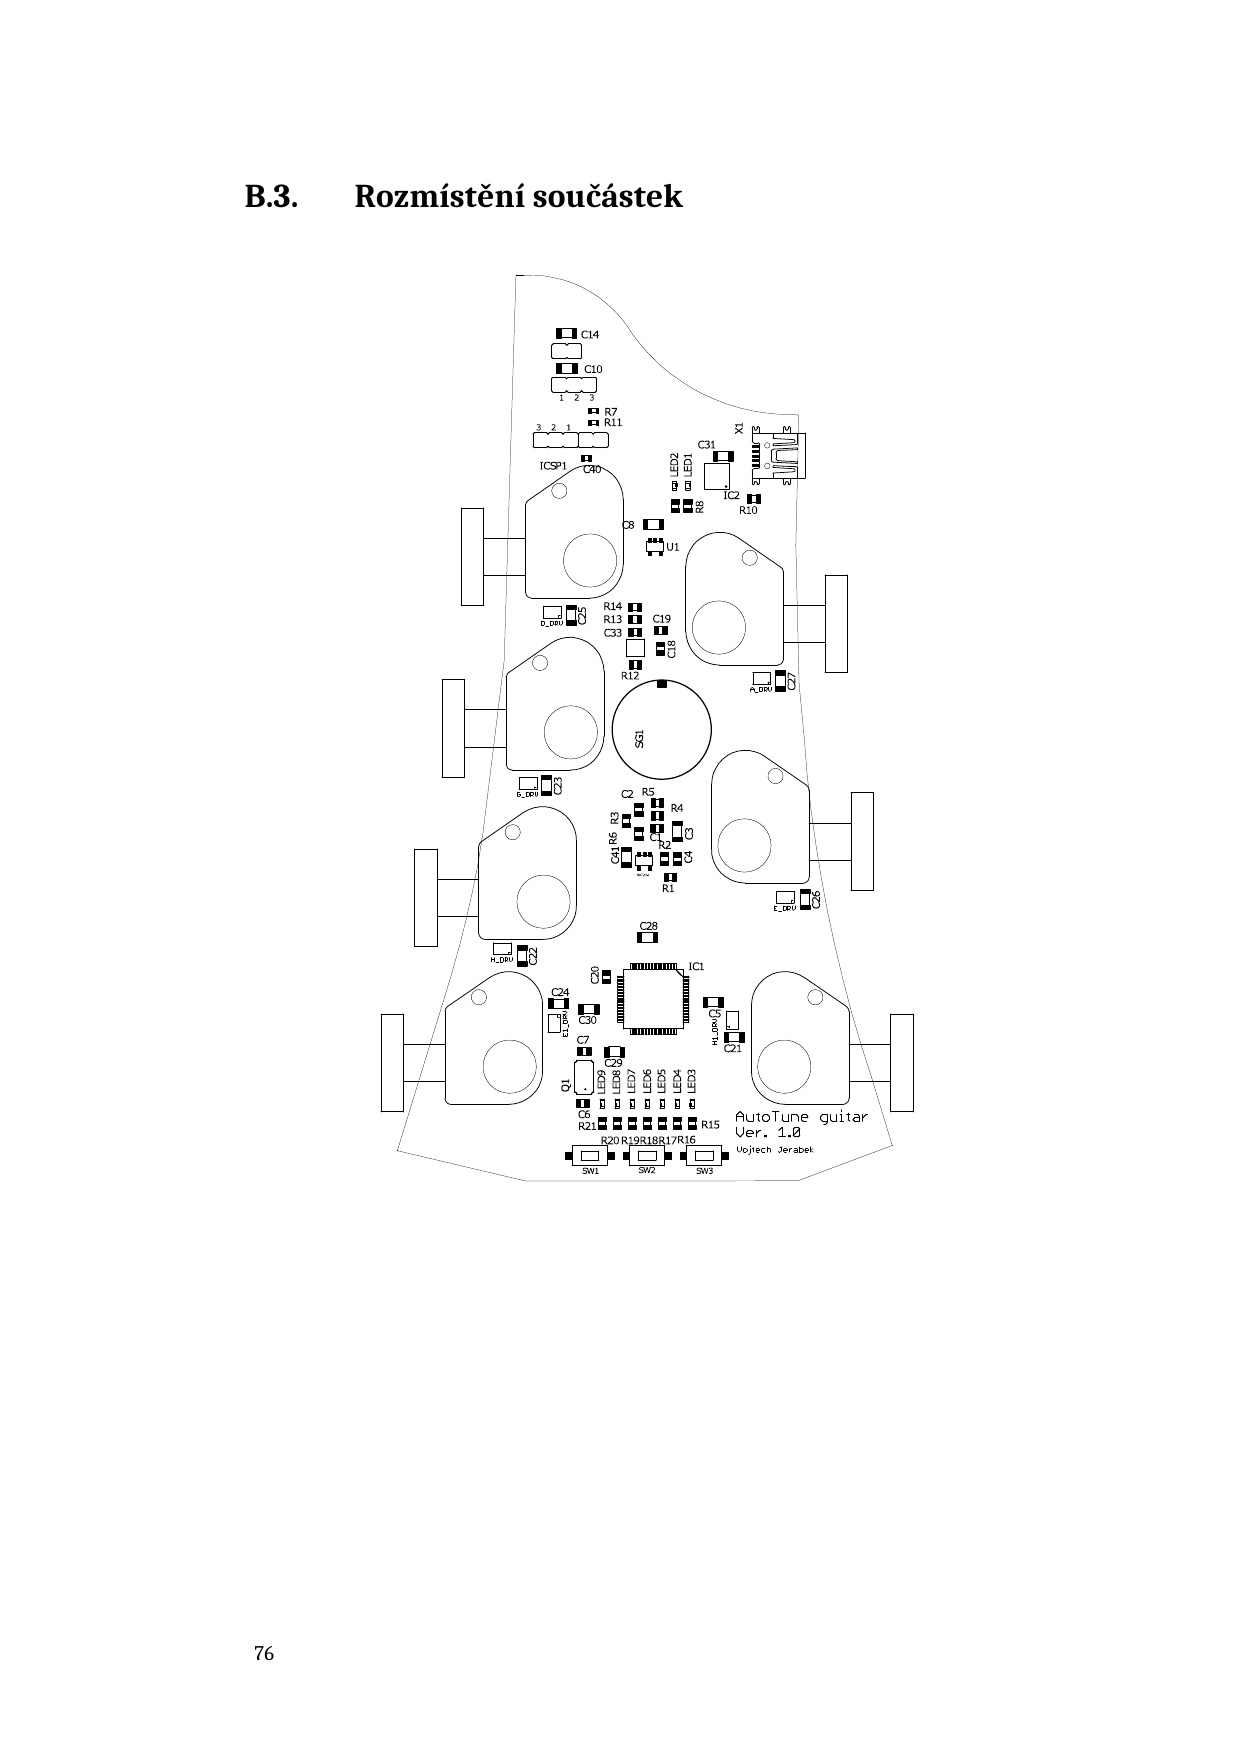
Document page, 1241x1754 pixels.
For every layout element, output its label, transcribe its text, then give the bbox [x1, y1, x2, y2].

text Rozmístění součástek [244, 177, 1092, 216]
